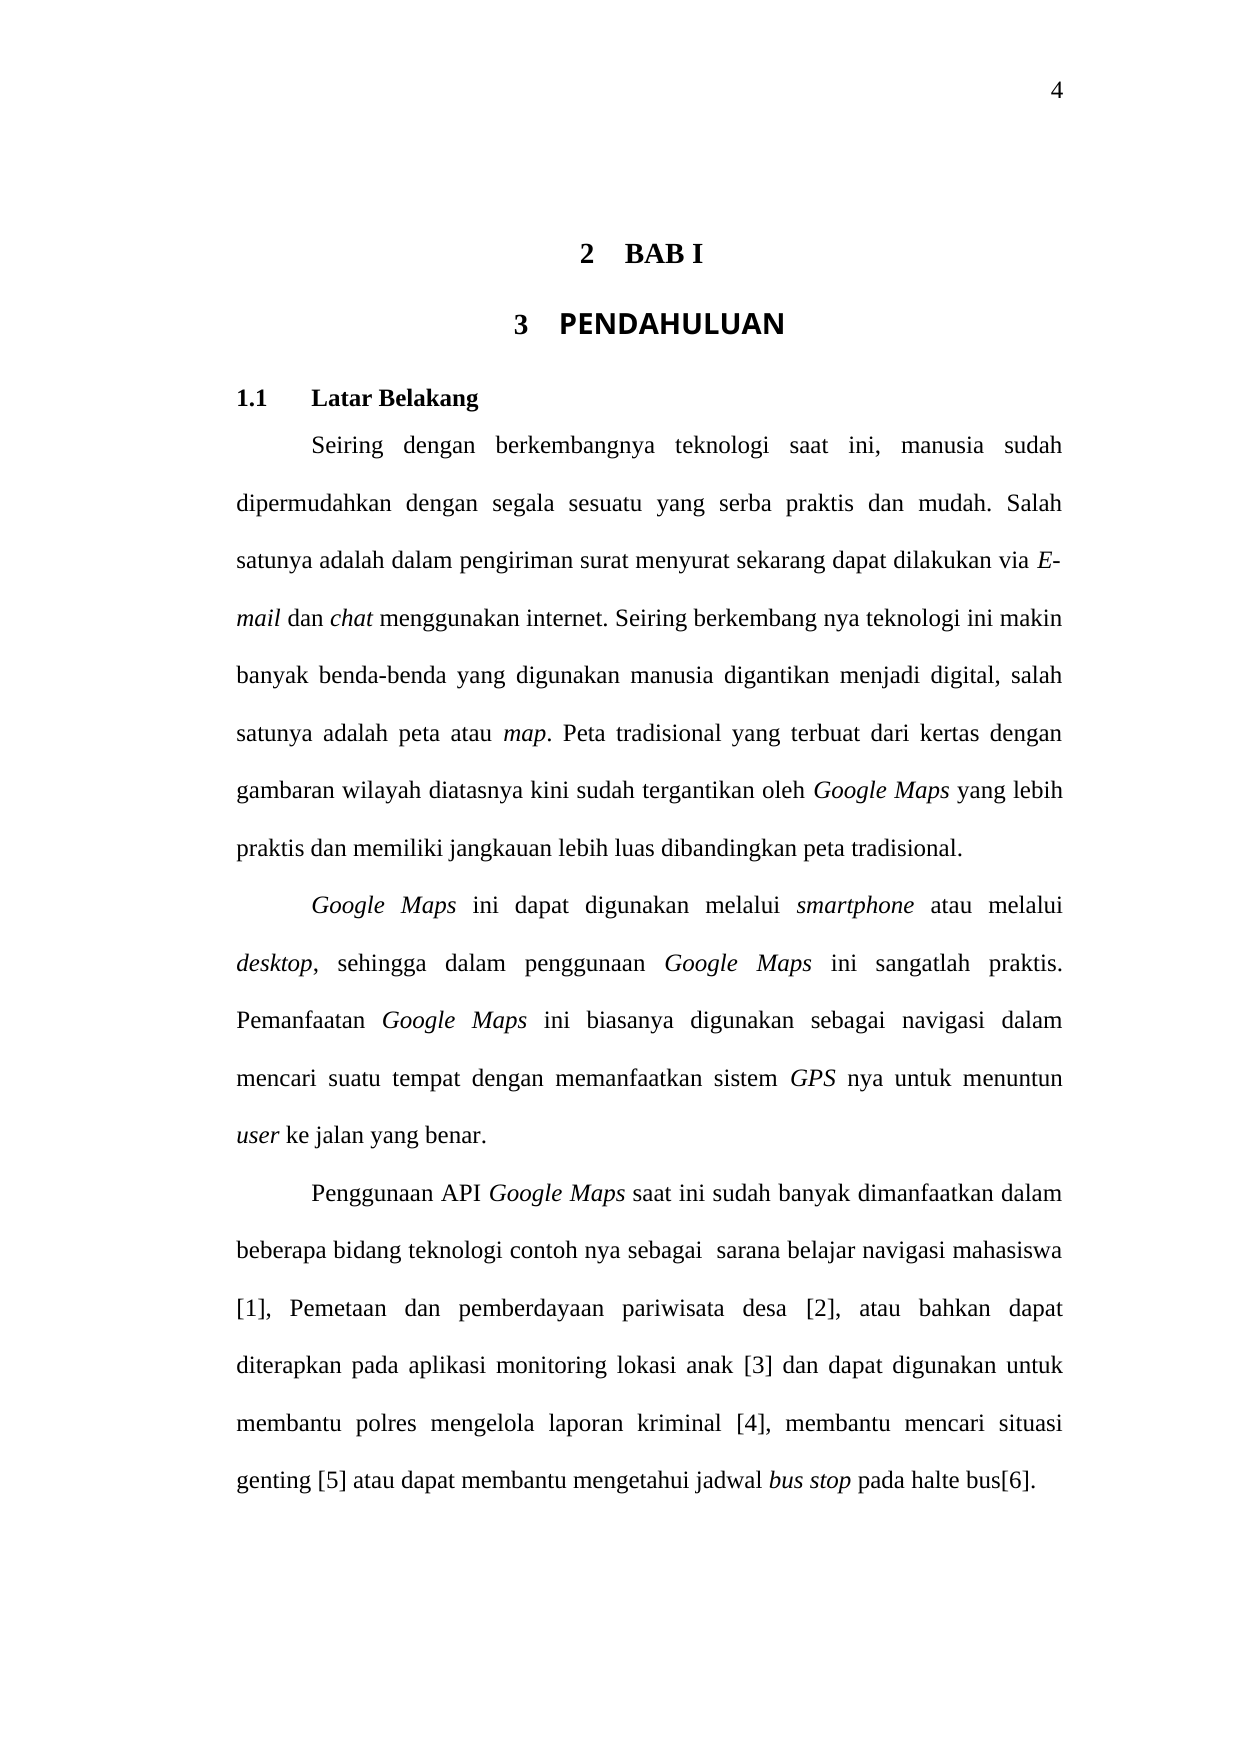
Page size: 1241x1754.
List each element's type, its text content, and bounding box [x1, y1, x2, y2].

text Seiring dengan berkembangnya teknologi saat ini, manusia sudah dipermudahkan dengan segala sesuatu yang serba praktis dan mudah. Salah satunya adalah dalam pengiriman surat menyurat sekarang dapat dilakukan via E-mail dan chat menggunakan internet. Seiring berkembang nya teknologi ini makin banyak benda-benda yang digunakan manusia digantikan menjadi digital, salah satunya adalah peta atau map. Peta tradisional yang terbuat dari kertas dengan gambaran wilayah diatasnya kini sudah tergantikan oleh Google Maps yang lebih praktis dan memiliki jangkauan lebih luas dibandingkan peta tradisional. [236, 430, 1063, 862]
subtitle PENDAHULUAN [236, 303, 1063, 343]
text Penggunaan API Google Maps saat ini sudah banyak dimanfaatkan dalam beberapa bidang teknologi contoh nya sebagai sarana belajar navigasi mahasiswa [1], Pemetaan dan pemberdayaan pariwisata desa [2], atau bahkan dapat diterapkan pada aplikasi monitoring lokasi anak [3] dan dapat digunakan untuk membantu polres mengelola laporan kriminal [4], membantu mencari situasi genting [5] atau dapat membantu mengetahui jadwal bus stop pada halte bus[6]. [236, 1178, 1063, 1494]
text Latar Belakang [236, 383, 1063, 411]
text Google Maps ini dapat digunakan melalui smartphone atau melalui desktop, sehingga dalam penggunaan Google Maps ini sangatlah praktis. Pemanfaatan Google Maps ini biasanya digunakan sebagai navigasi dalam mencari suatu tempat dengan memanfaatkan sistem GPS nya untuk menuntun user ke jalan yang benar. [236, 890, 1063, 1149]
subtitle BAB I PENDAHULUAN [236, 236, 1063, 270]
